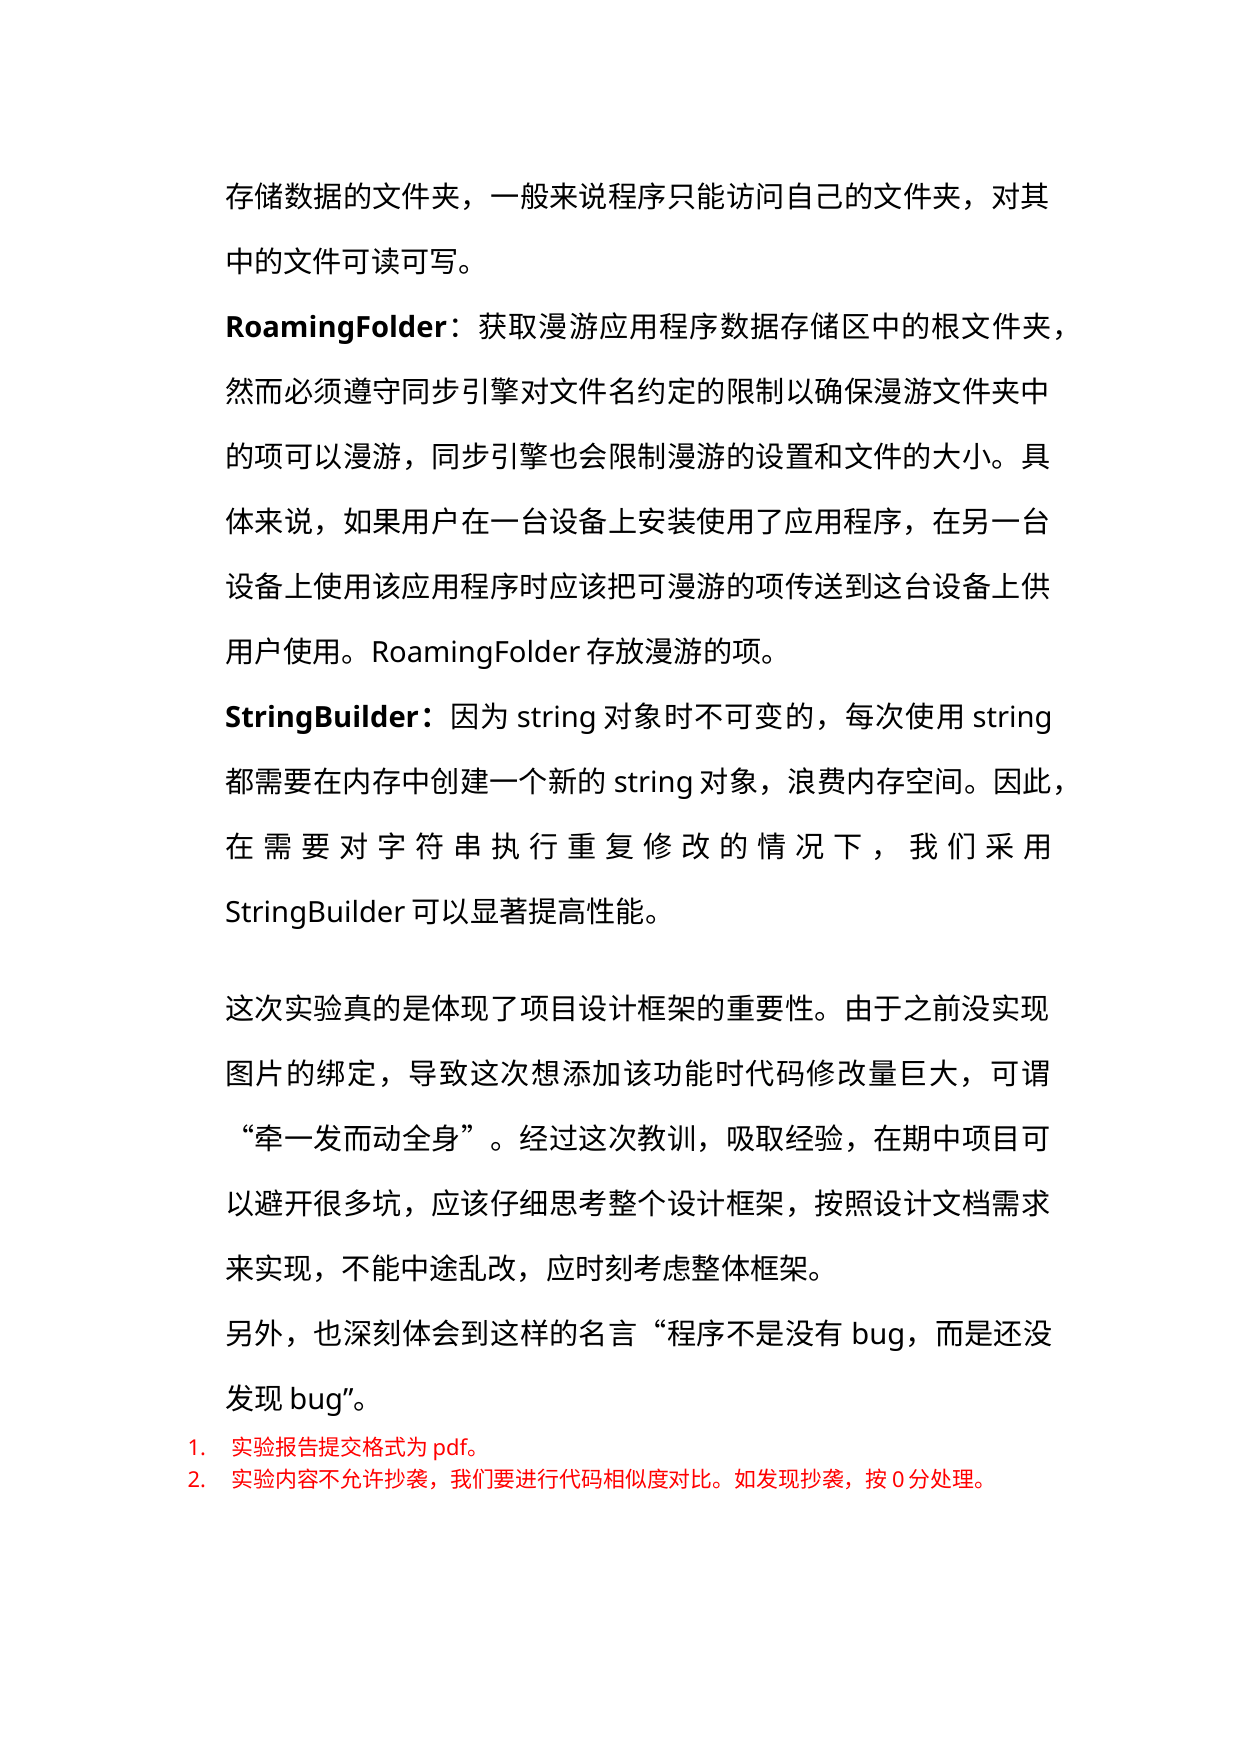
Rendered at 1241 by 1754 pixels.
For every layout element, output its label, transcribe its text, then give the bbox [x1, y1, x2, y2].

text 这次实验真的是体现了项目设计框架的重要性。由于之前没实现图片的绑定，导致这次想添加该功能时代码修改量巨大，可谓“牵一发而动全身”。经过这次教训，吸取经验，在期中项目可以避开很多坑，应该仔细思考整个设计框架，按照设计文档需求来实现，不能中途乱改，应时刻考虑整体框架。 [225, 974, 1053, 1299]
text StringBuilder：因为string对象时不可变的，每次使用string都需要在内存中创建一个新的string对象，浪费内存空间。因此，在需要对字符串执行重复修改的情况下，我们采用StringBuilder可以显著提高性能。 [225, 682, 1053, 942]
text 另外，也深刻体会到这样的名言“程序不是没有bug，而是还没发现bug”。 [225, 1299, 1053, 1429]
text RoamingFolder：获取漫游应用程序数据存储区中的根文件夹，然而必须遵守同步引擎对文件名约定的限制以确保漫游文件夹中的项可以漫游，同步引擎也会限制漫游的设置和文件的大小。具体来说，如果用户在一台设备上安装使用了应用程序，在另一台设备上使用该应用程序时应该把可漫游的项传送到这台设备上供用户使用。RoamingFolder存放漫游的项。 [225, 292, 1053, 682]
list 实验报告提交格式为pdf。 [187, 1429, 1053, 1462]
list 实验内容不允许抄袭，我们要进行代码相似度对比。如发现抄袭，按0分处理。 [187, 1462, 1053, 1494]
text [225, 162, 1053, 292]
